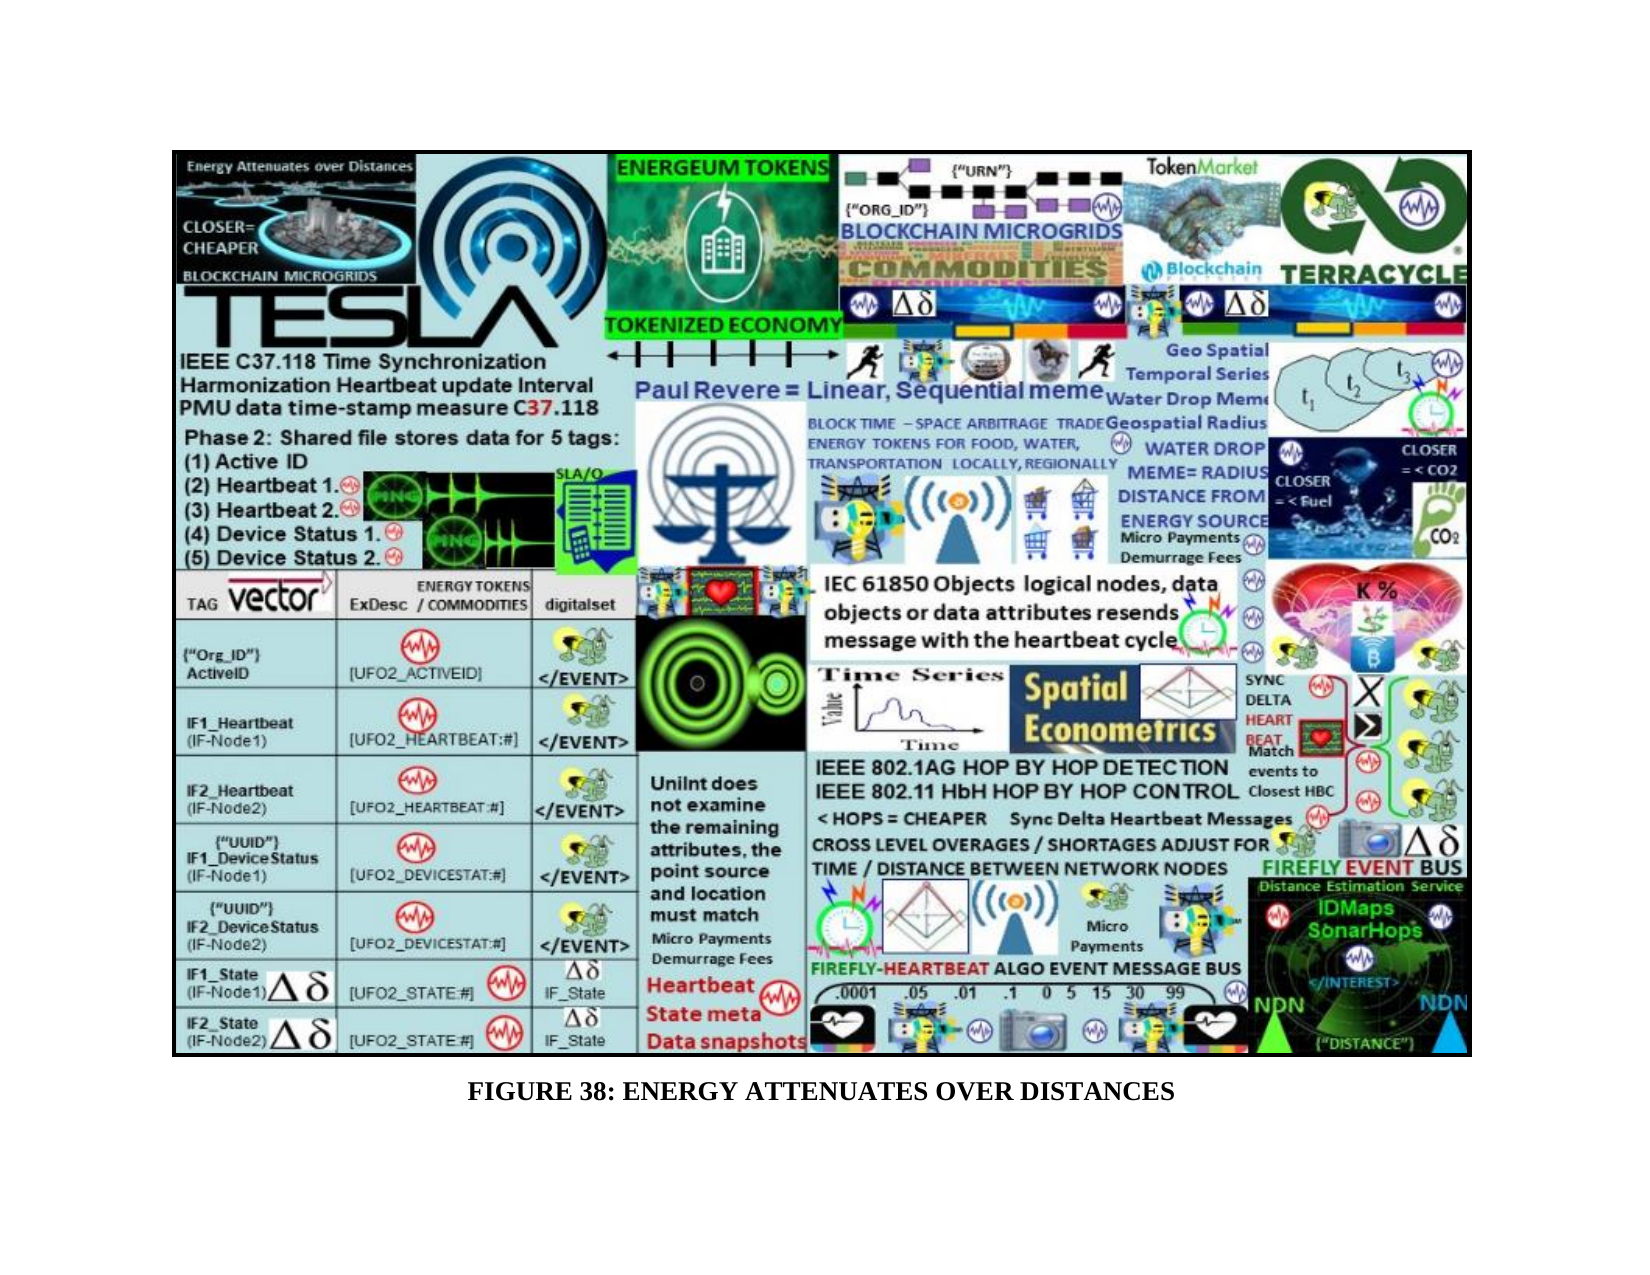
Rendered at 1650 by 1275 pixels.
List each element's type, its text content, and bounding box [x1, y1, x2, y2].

picture [176, 154, 1467, 1053]
text FIGURE 38: ENERGY ATTENUATES OVER DISTANCES [112, 1074, 1531, 1106]
